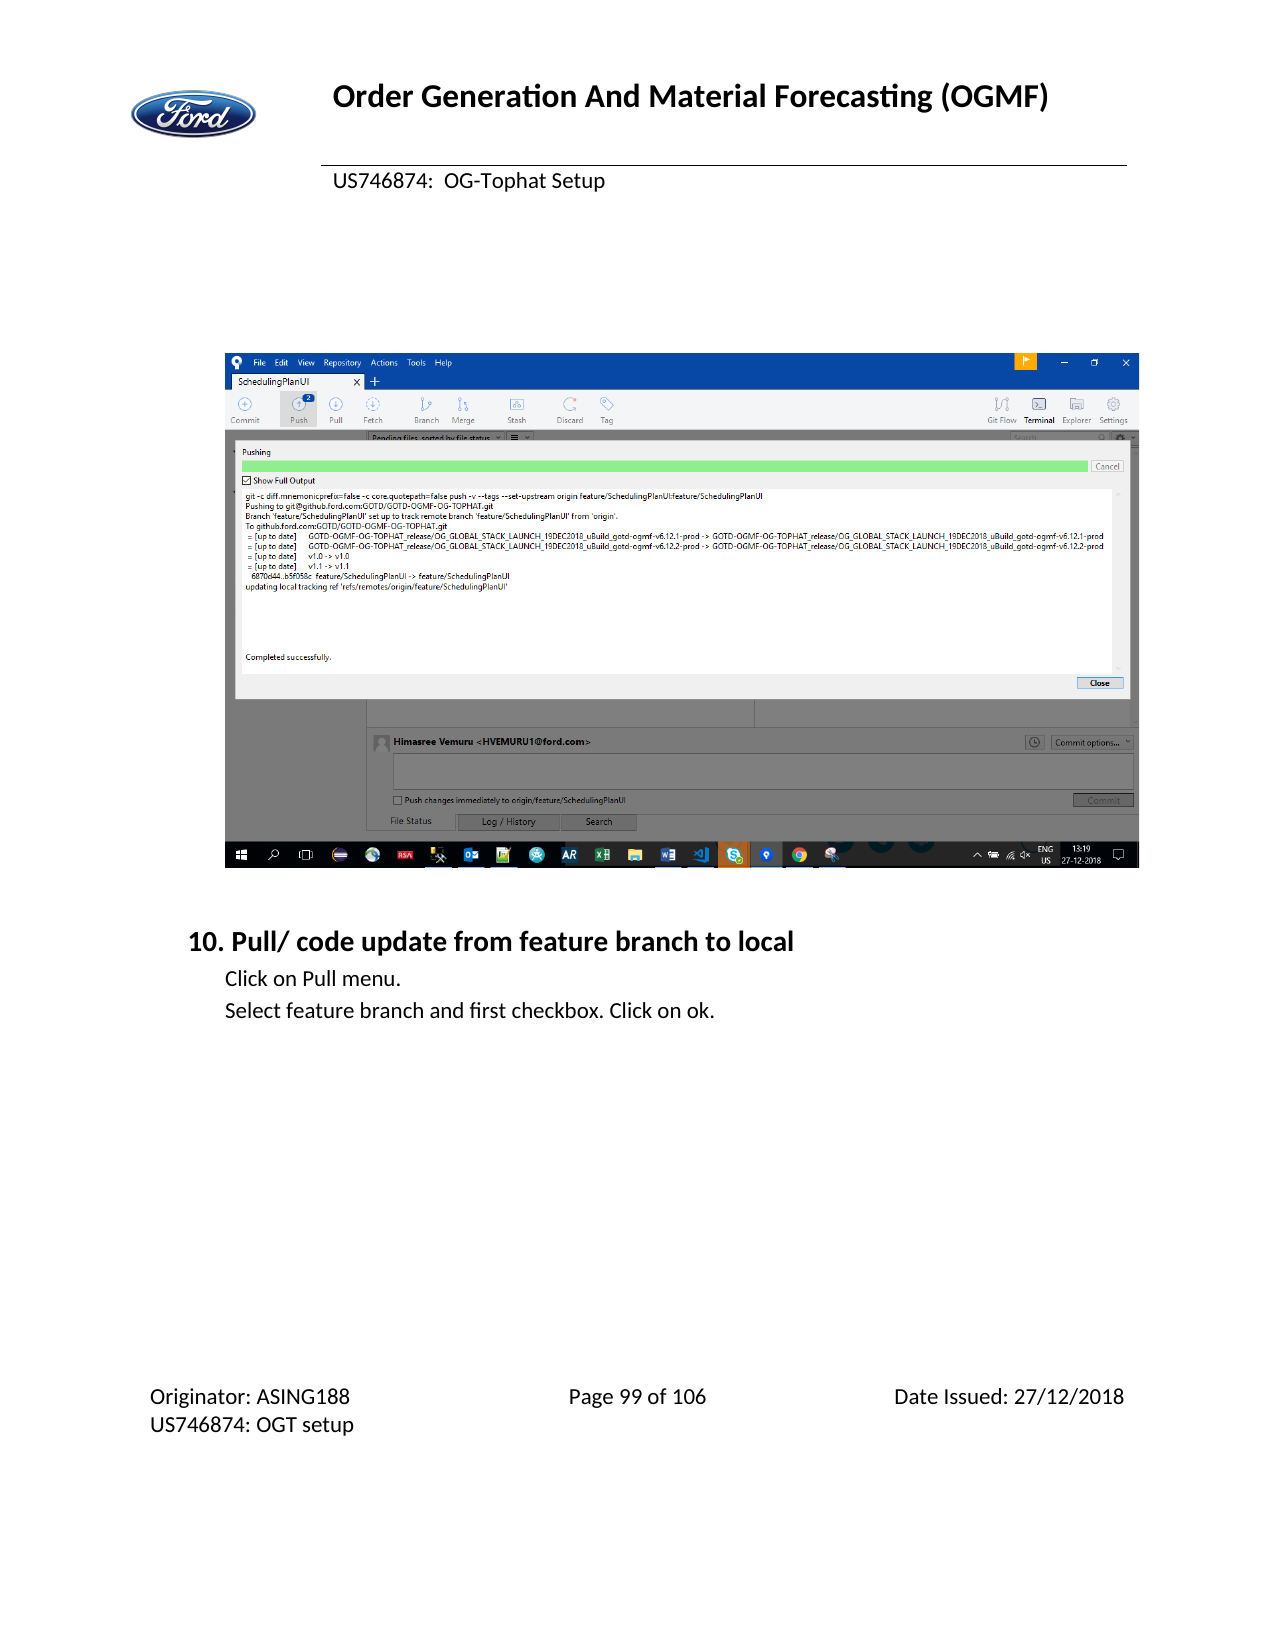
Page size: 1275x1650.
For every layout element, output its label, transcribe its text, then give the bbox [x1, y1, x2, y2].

picture [115, 75, 272, 154]
list Click on Pull menu. [225, 964, 1125, 992]
list Pull/ code update from feature branch to local [187, 923, 1125, 959]
list Select feature branch and first checkbox. Click on ok. [225, 996, 1125, 1024]
picture [225, 353, 1140, 868]
